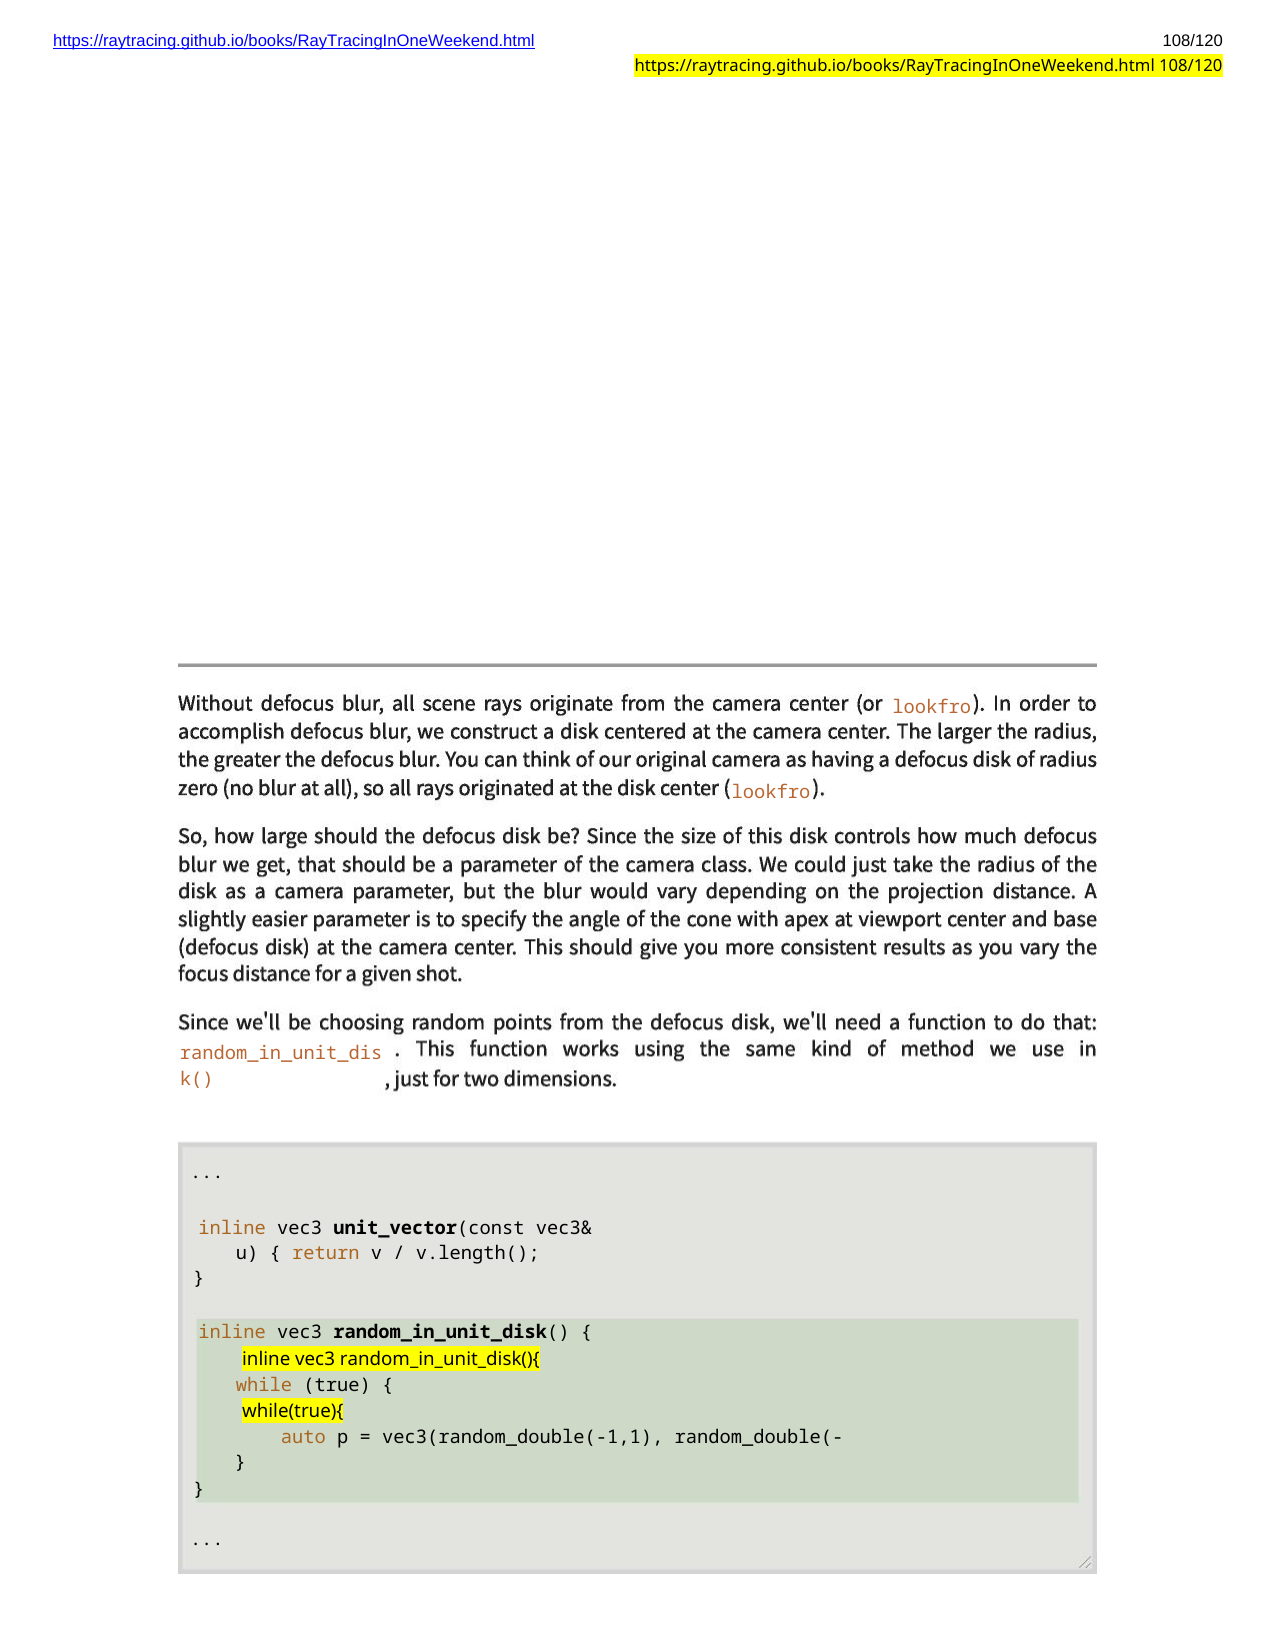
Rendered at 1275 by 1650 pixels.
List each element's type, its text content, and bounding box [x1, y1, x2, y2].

text https://raytracing.github.io/books/RayTracingInOneWeekend.html 108/120 https://raytracing.github.io/books/RayTracingInOneWeekend.html 108/120 [53, 31, 1237, 77]
picture [178, 663, 1097, 1574]
